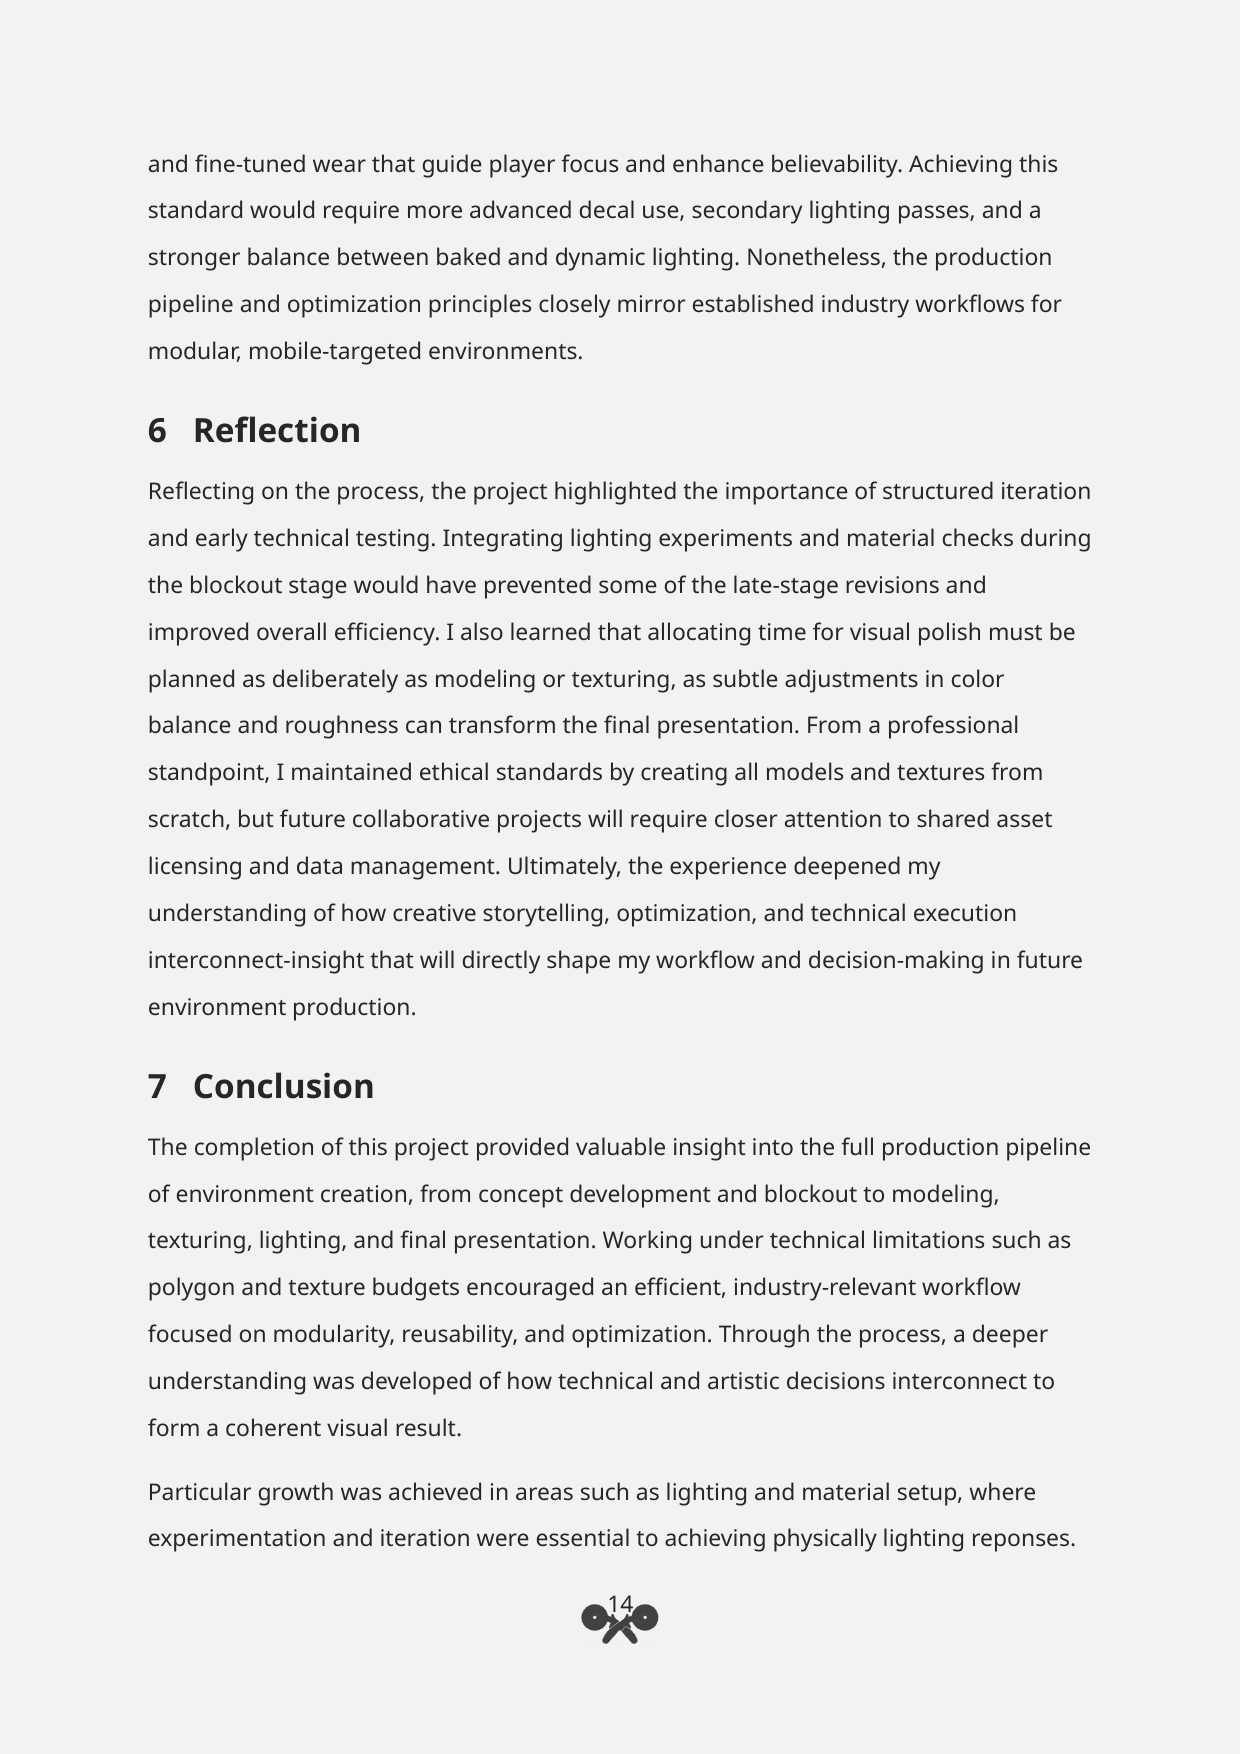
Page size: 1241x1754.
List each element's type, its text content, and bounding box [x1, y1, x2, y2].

text The completion of this project provided valuable insight into the full production pipeline of environment creation, from concept development and blockout to modeling, texturing, lighting, and final presentation. Working under technical limitations such as polygon and texture budgets encouraged an efficient, industry-relevant workflow focused on modularity, reusability, and optimization. Through the process, a deeper understanding was developed of how technical and artistic decisions interconnect to form a coherent visual result. [148, 1131, 1093, 1443]
subtitle Reflection [148, 407, 1093, 452]
subtitle Conclusion [148, 1063, 1093, 1108]
text Reflecting on the process, the project highlighted the importance of structured iteration and early technical testing. Integrating lighting experiments and material checks during the blockout stage would have prevented some of the late-stage revisions and improved overall efficiency. I also learned that allocating time for visual polish must be planned as deliberately as modeling or texturing, as subtle adjustments in color balance and roughness can transform the final presentation. From a professional standpoint, I maintained ethical standards by creating all models and textures from scratch, but future collaborative projects will require closer attention to shared asset licensing and data management. Ultimately, the experience deepened my understanding of how creative storytelling, optimization, and technical execution interconnect-insight that will directly shape my workflow and decision-making in future environment production. [148, 475, 1093, 1022]
picture [581, 1561, 659, 1644]
